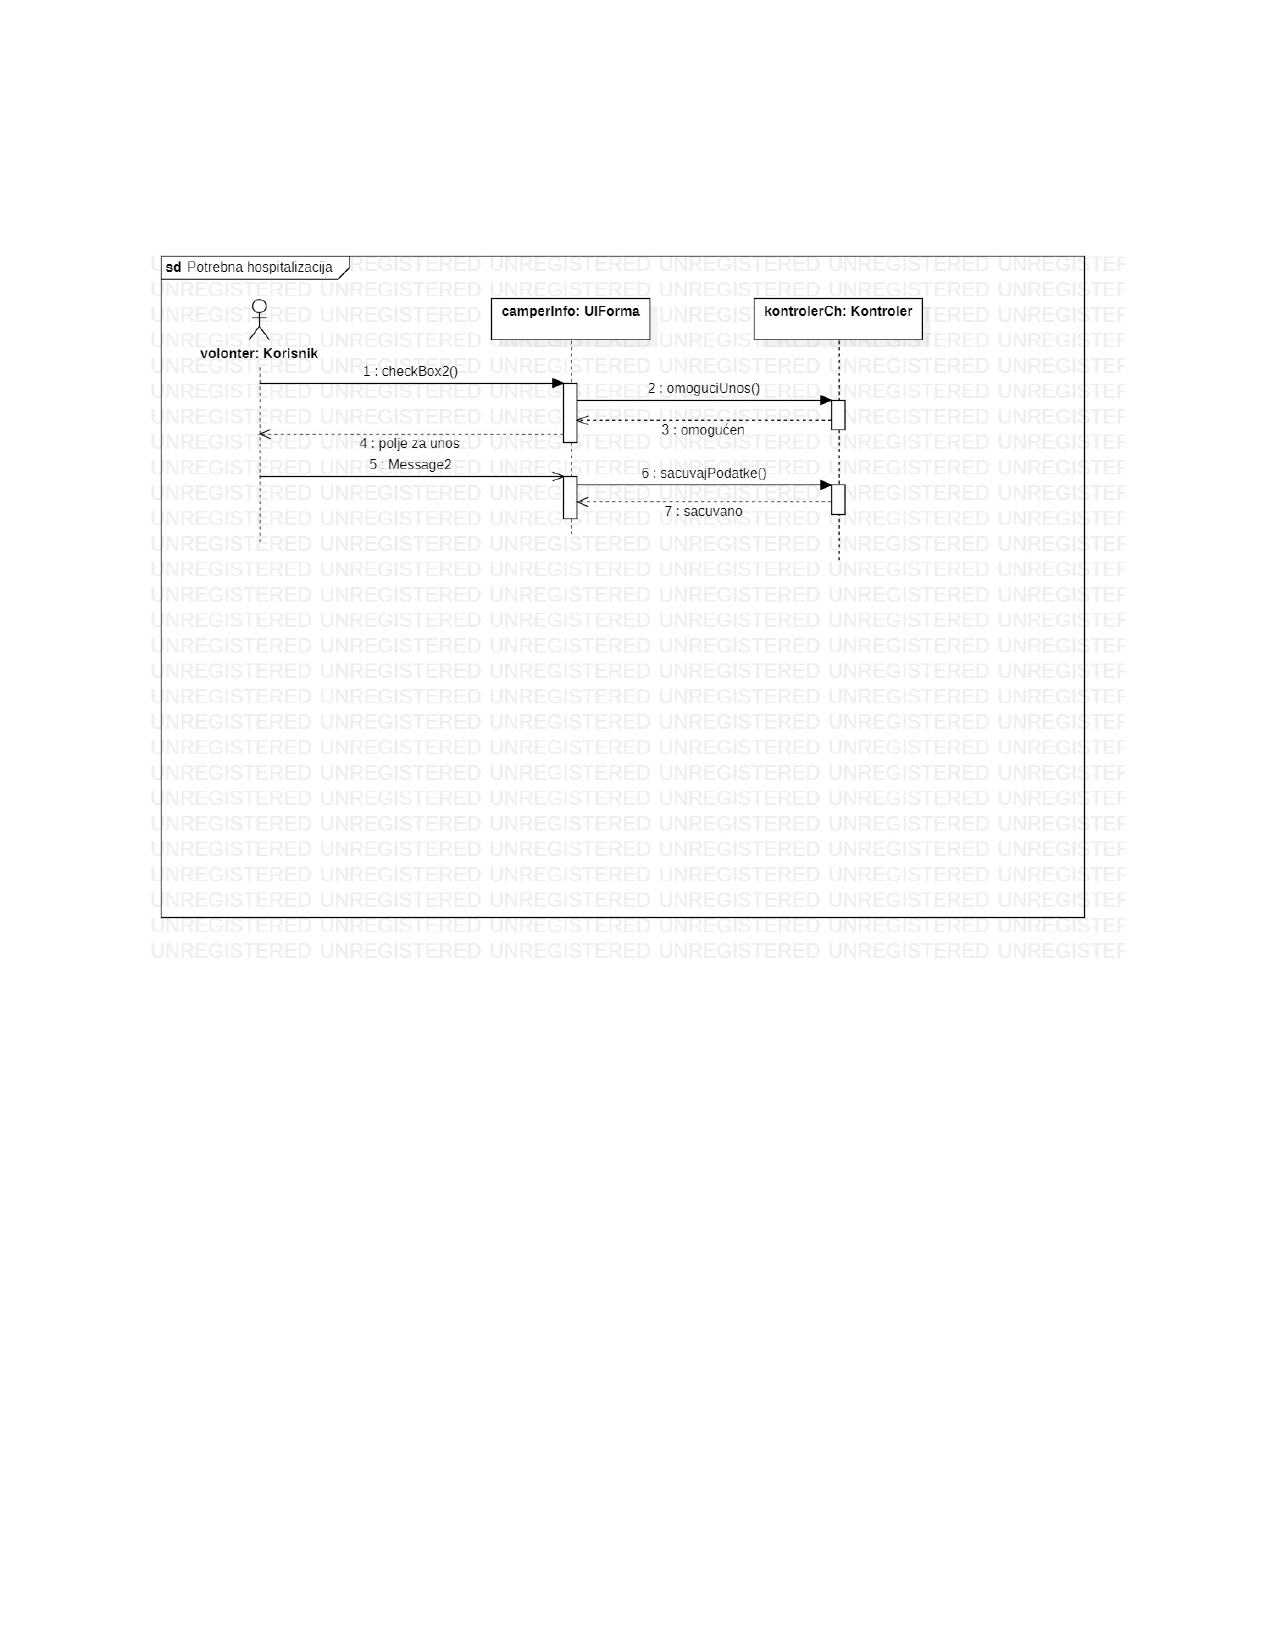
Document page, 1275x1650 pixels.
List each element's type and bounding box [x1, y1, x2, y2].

picture [150, 245, 1125, 959]
